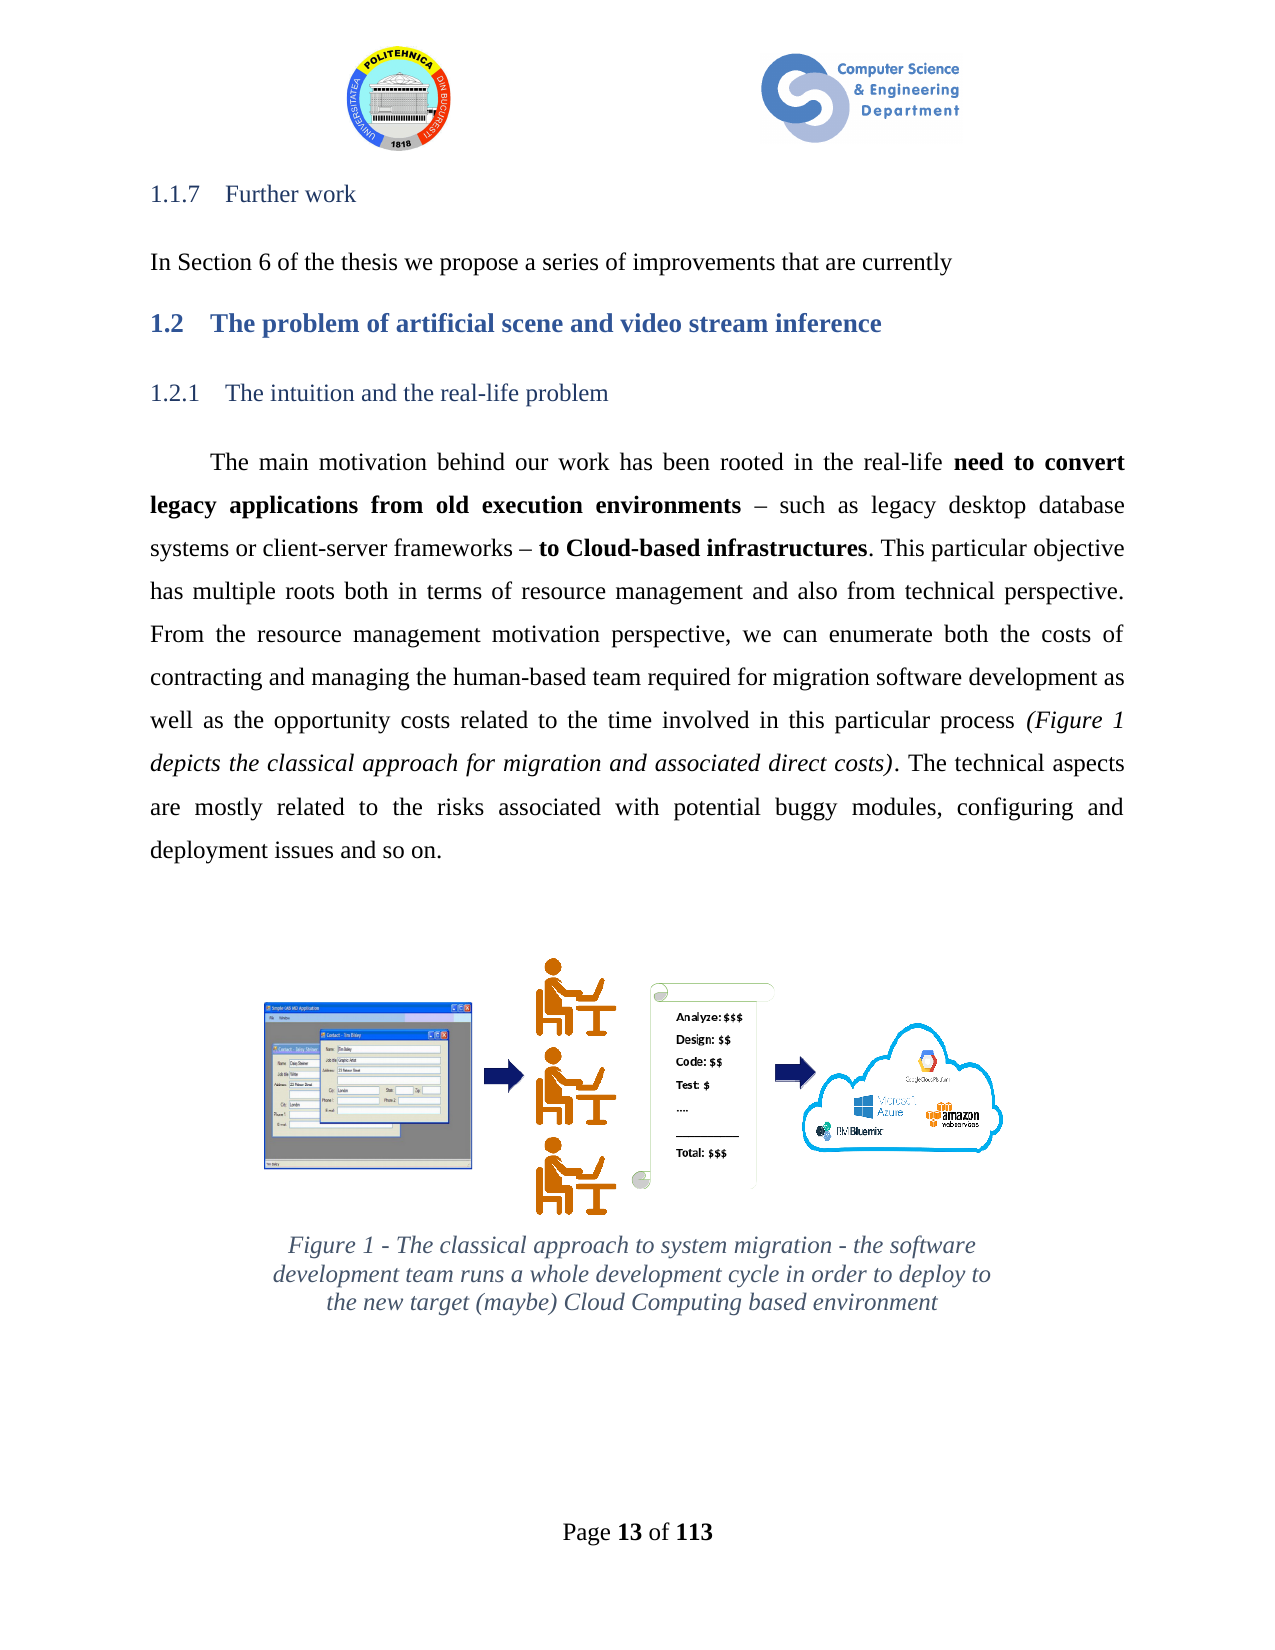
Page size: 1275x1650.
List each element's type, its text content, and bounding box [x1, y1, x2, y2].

text The main motivation behind our work has been rooted in the real-life need to convert legacy applications from old execution environments – such as legacy desktop database systems or client-server frameworks – to Cloud-based infrastructures. This particular objective has multiple roots both in terms of resource management and also from technical perspective. From the resource management motivation perspective, we can enumerate both the costs of contracting and managing the human-based team required for migration software development as well as the opportunity costs related to the time involved in this particular process (Figure 1 depicts the classical approach for migration and associated direct costs). The technical aspects are mostly related to the risks associated with potential buggy modules, configuring and deployment issues and so on. [150, 447, 1125, 863]
subtitle Further work [150, 179, 1125, 208]
text In Section 6 of the thesis we propose a series of improvements that are currently [150, 247, 1125, 276]
subtitle The problem of artificial scene and video stream inference [150, 307, 1125, 338]
subtitle The intuition and the real-life problem [150, 378, 1125, 407]
picture [760, 53, 963, 144]
picture [346, 46, 451, 151]
